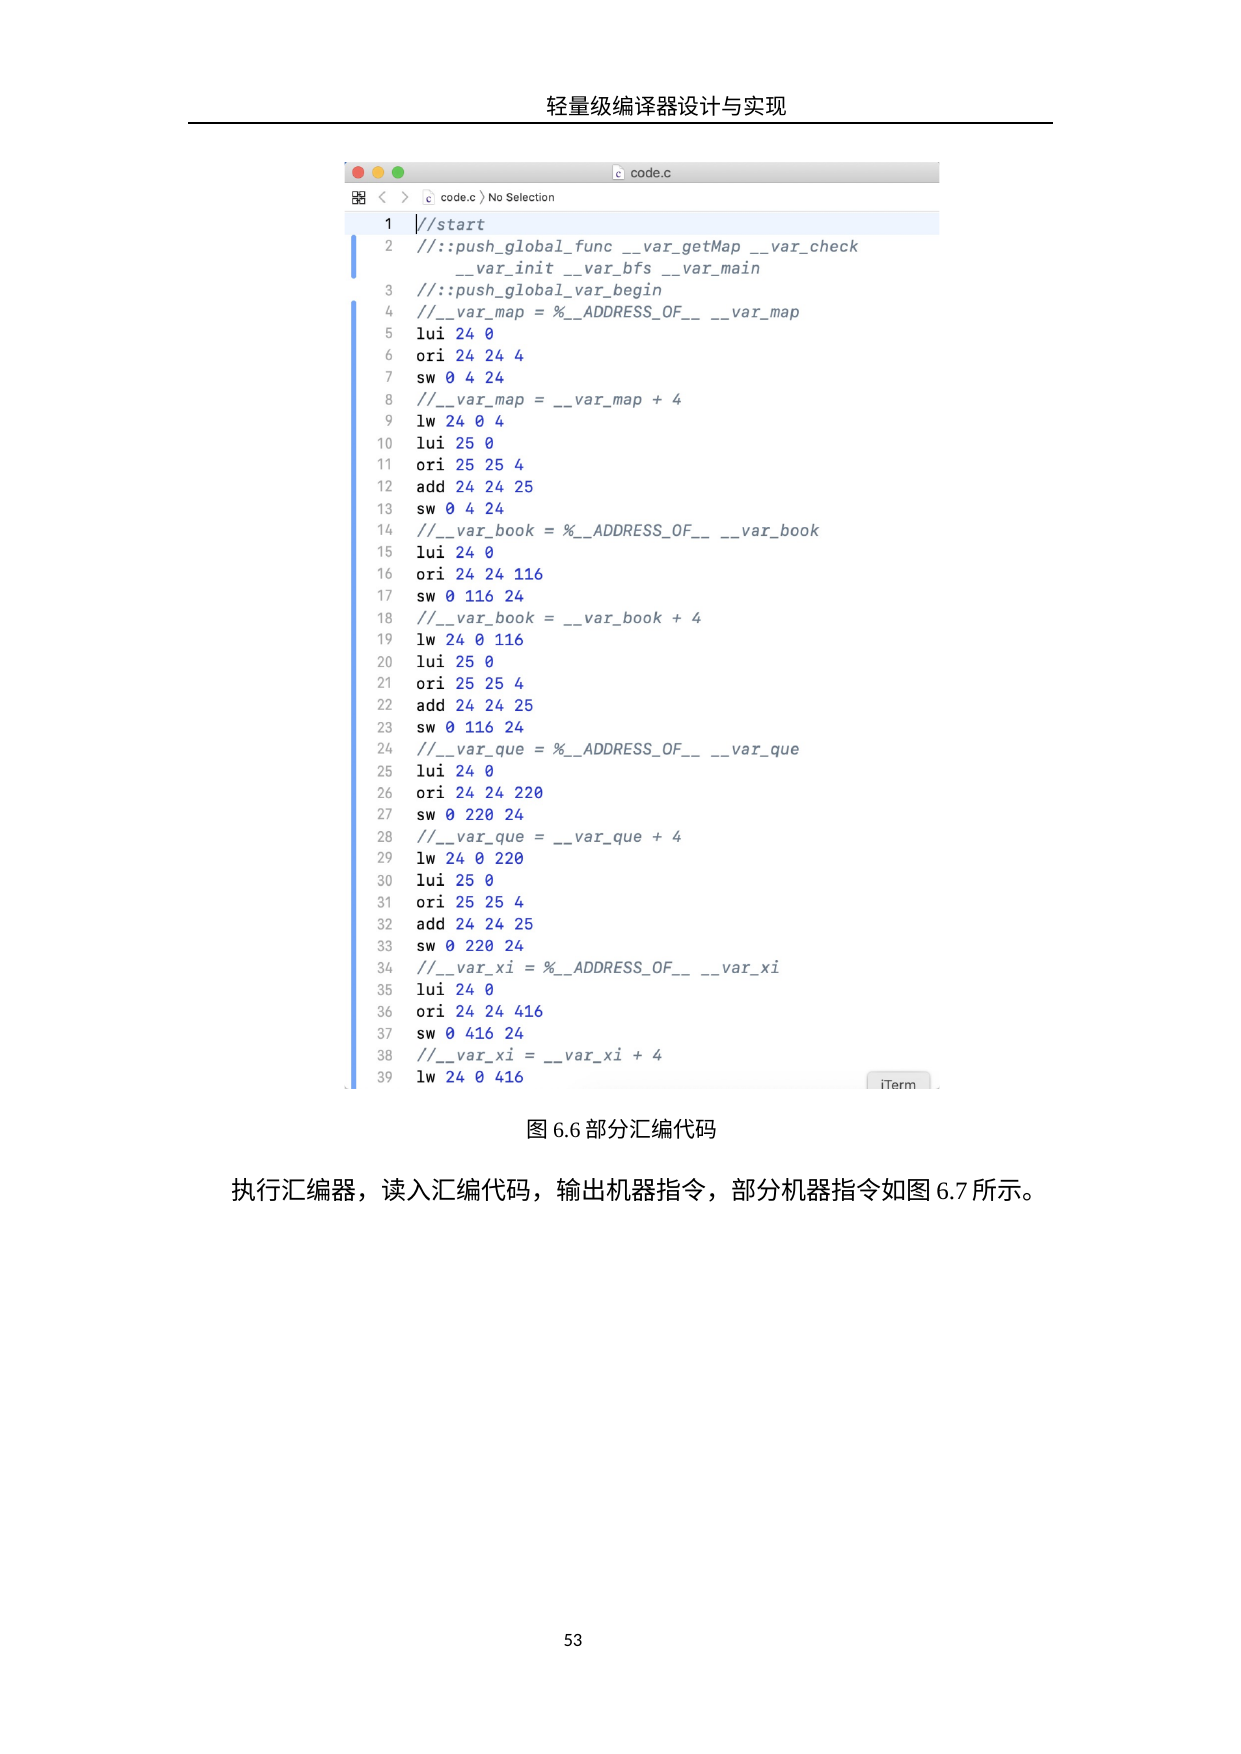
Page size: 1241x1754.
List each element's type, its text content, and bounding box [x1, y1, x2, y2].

list 执行汇编器，读入汇编代码，输出机器指令，部分机器指令如图6.7所示。 [187, 1156, 1053, 1221]
picture [344, 162, 940, 1089]
text 图6.6 部分汇编代码 [187, 1111, 1053, 1144]
